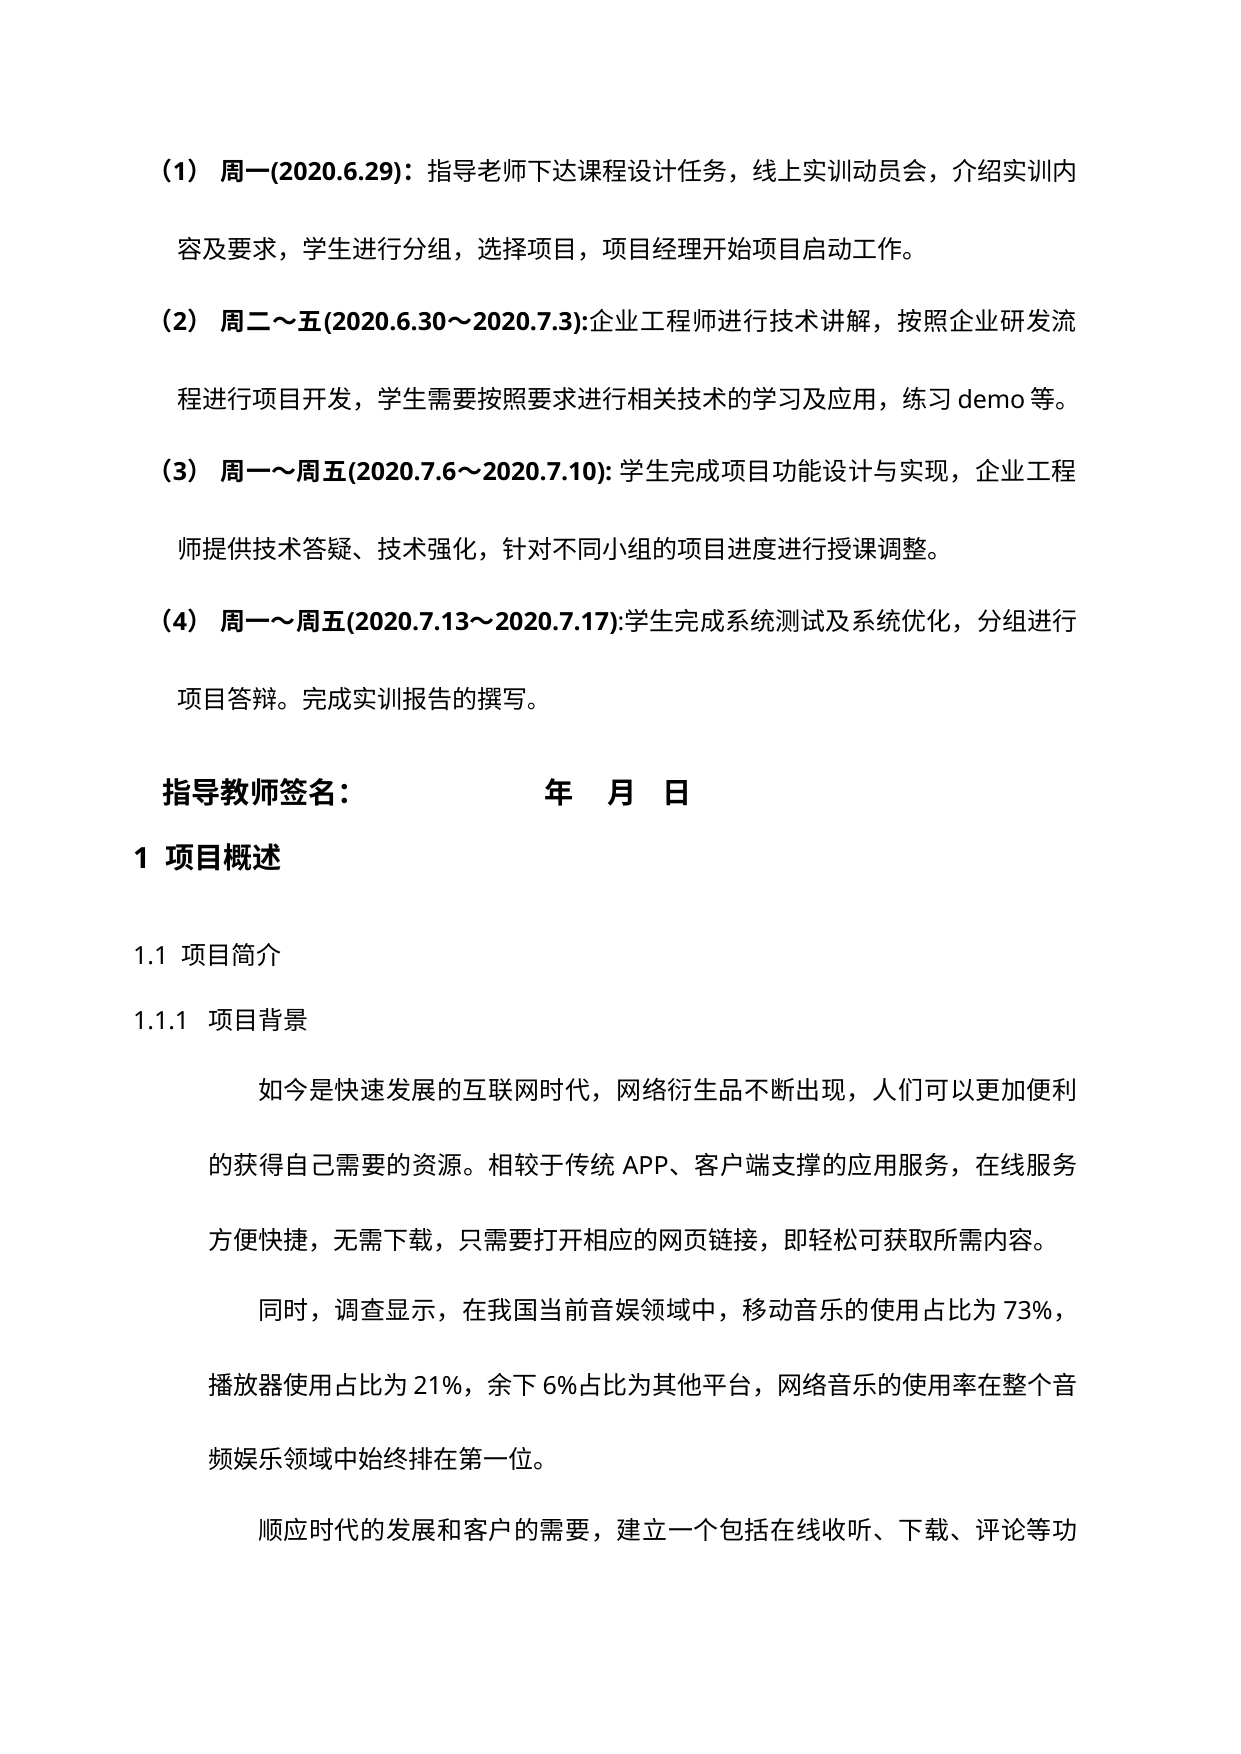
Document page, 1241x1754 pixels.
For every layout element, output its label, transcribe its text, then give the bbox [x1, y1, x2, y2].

text 1 项目概述 [133, 823, 1078, 888]
text 指导教师签名： 年 月 日 [133, 758, 1078, 823]
list 项目背景 [133, 986, 1078, 1051]
list 周一～周五(2020.7.13～2020.7.17):学生完成系统测试及系统优化，分组进行项目答辩。完成实训报告的撰写。 [148, 587, 1078, 730]
text 1.1 项目简介 [133, 921, 1078, 986]
list 周二～五(2020.6.30～2020.7.3):企业工程师进行技术讲解，按照企业研发流程进行项目开发，学生需要按照要求进行相关技术的学习及应用，练习demo等。 [148, 287, 1078, 430]
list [208, 1496, 1078, 1561]
list 周一～周五(2020.7.6～2020.7.10): 学生完成项目功能设计与实现，企业工程师提供技术答疑、技术强化，针对不同小组的项目进度进行授课调整。 [148, 437, 1078, 580]
list 如今是快速发展的互联网时代，网络衍生品不断出现，人们可以更加便利的获得自己需要的资源。相较于传统APP、客户端支撑的应用服务，在线服务方便快捷，无需下载，只需要打开相应的网页链接，即轻松可获取所需内容。 [208, 1056, 1078, 1271]
list 同时，调查显示，在我国当前音娱领域中，移动音乐的使用占比为73%，播放器使用占比为21%，余下6%占比为其他平台，网络音乐的使用率在整个音频娱乐领域中始终排在第一位。 [208, 1276, 1078, 1491]
list 周一(2020.6.29)：指导老师下达课程设计任务，线上实训动员会，介绍实训内容及要求，学生进行分组，选择项目，项目经理开始项目启动工作。 [148, 137, 1078, 280]
